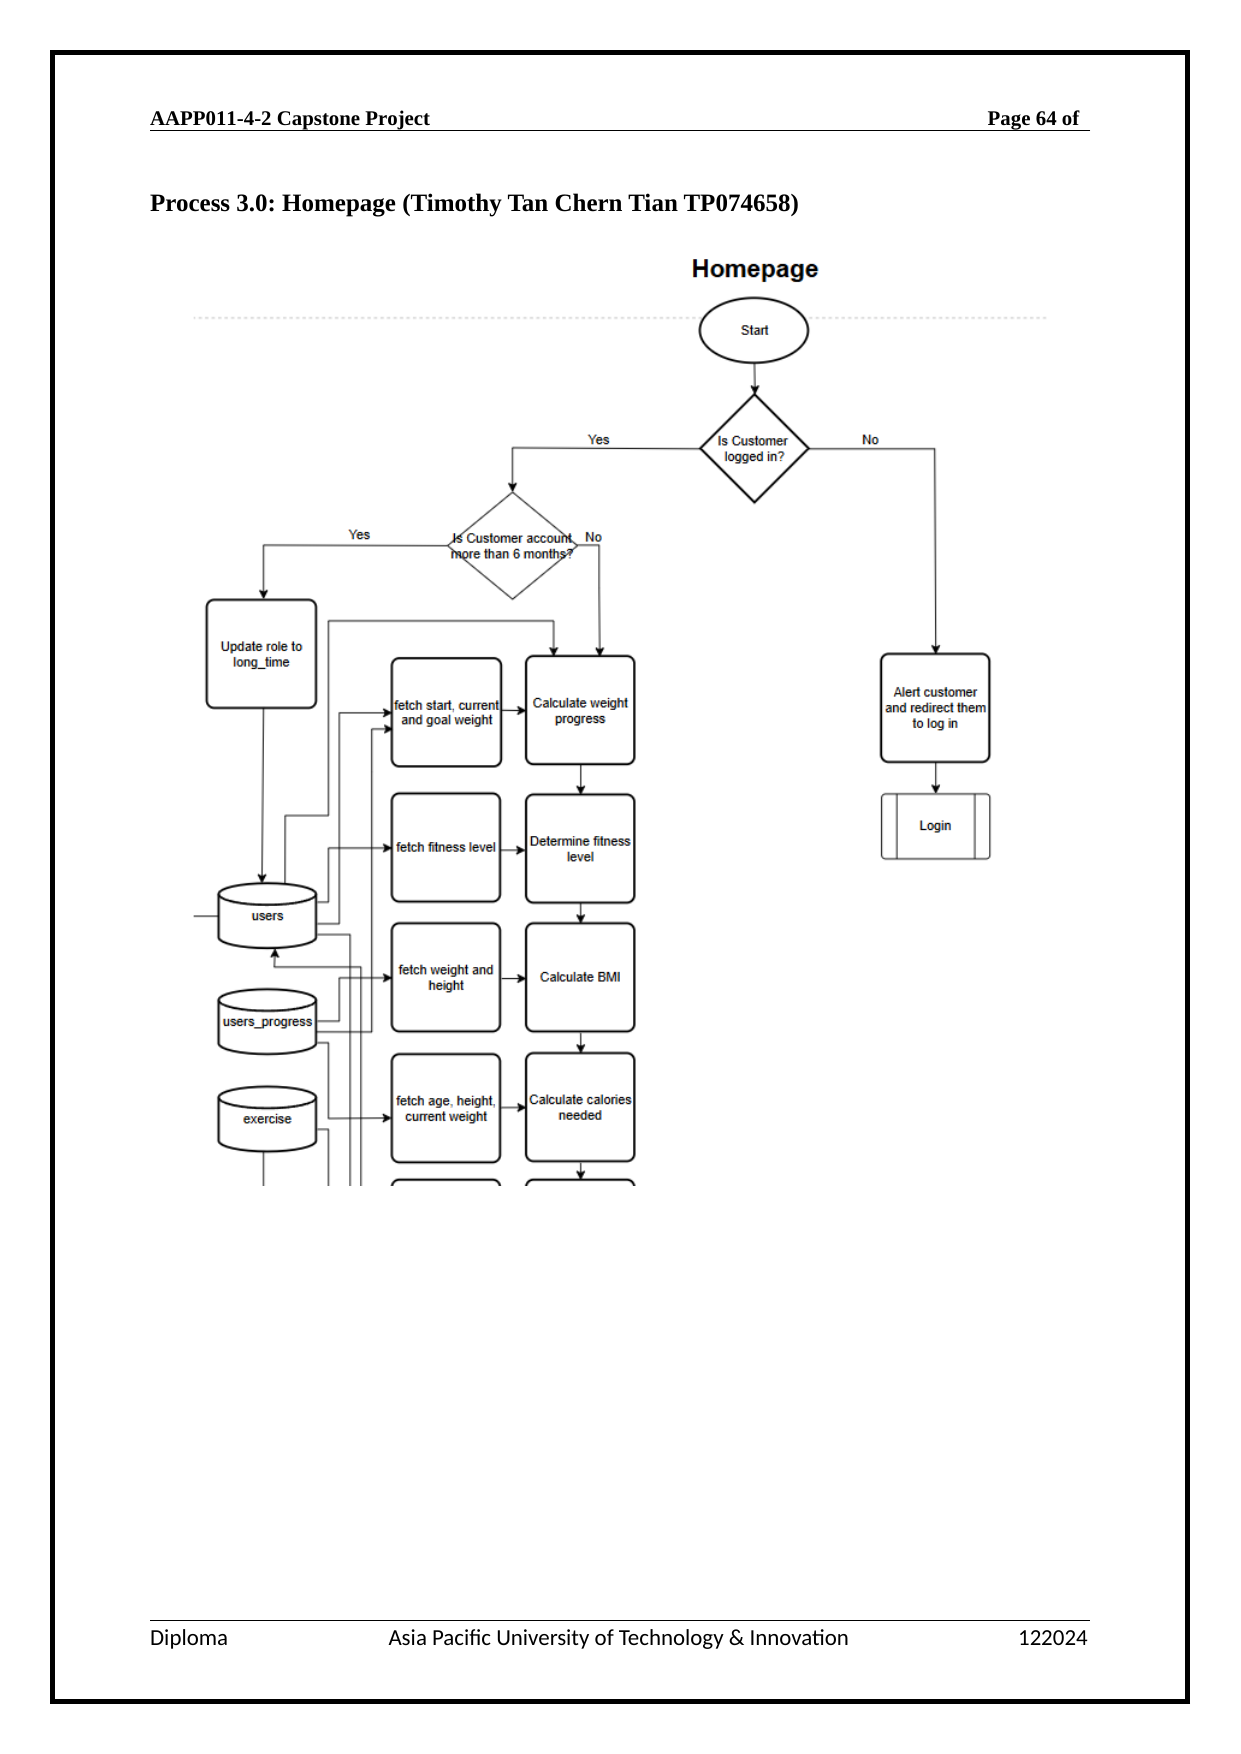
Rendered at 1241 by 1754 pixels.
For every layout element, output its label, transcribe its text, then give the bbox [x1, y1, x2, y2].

picture [193, 246, 1047, 1186]
subtitle Process 3.0: Homepage (Timothy Tan Chern Tian TP074658) [150, 188, 1090, 217]
